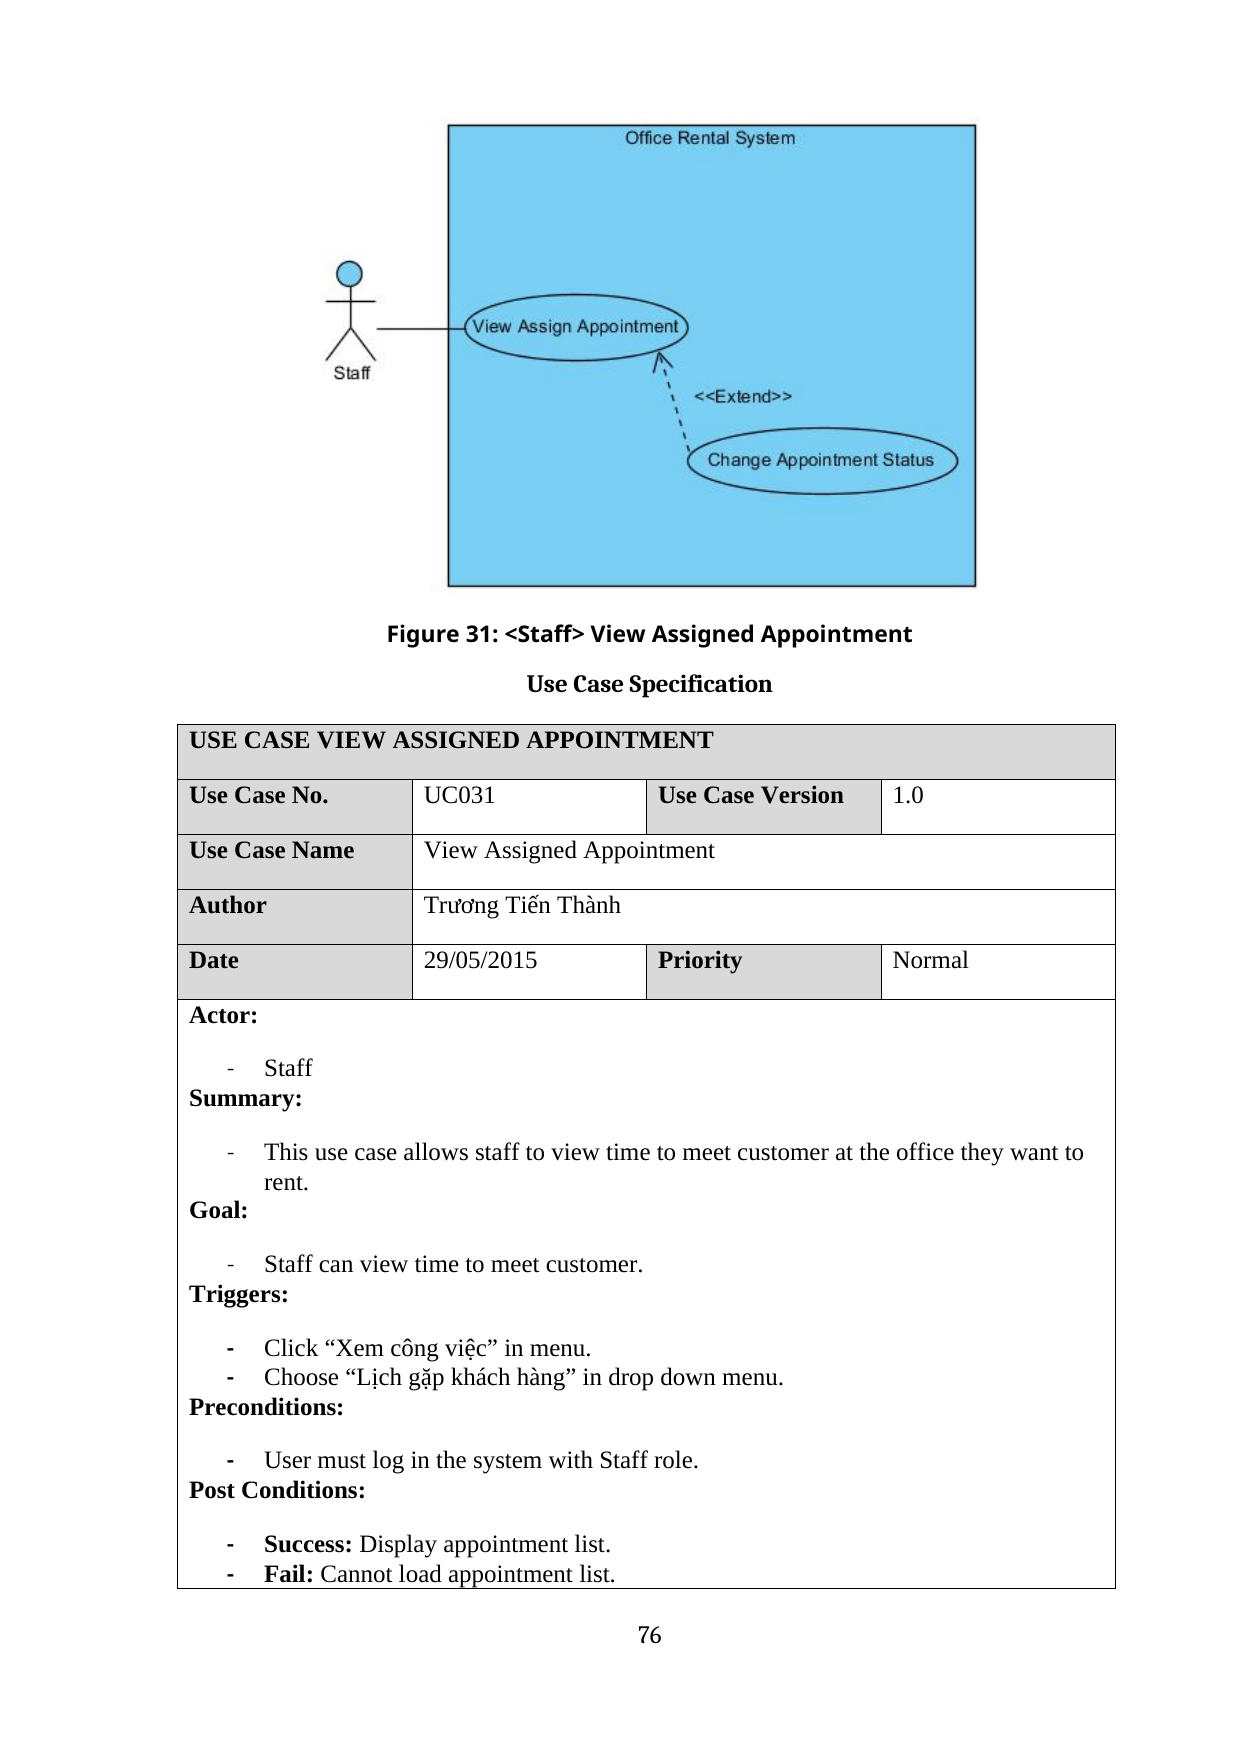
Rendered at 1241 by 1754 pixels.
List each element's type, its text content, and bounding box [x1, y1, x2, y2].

table_cell Use Case No. [178, 780, 412, 834]
table_cell Trương Tiến Thành [413, 890, 1115, 944]
text Use Case Specification [177, 670, 1122, 699]
table_cell View Assigned Appointment [413, 835, 1115, 889]
table_cell 1.0 [882, 780, 1115, 834]
table_cell UC031 [413, 780, 646, 834]
table_cell Normal [882, 945, 1115, 999]
table_cell Use Case Version [647, 780, 881, 834]
picture [320, 118, 979, 594]
table_cell Priority [647, 945, 881, 999]
table_cell Date [178, 945, 412, 999]
table_cell Use Case Name [178, 835, 412, 889]
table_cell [178, 1000, 1115, 1588]
table_header USE CASE VIEW ASSIGNED APPOINTMENT [178, 725, 1115, 779]
table_cell 29/05/2015 [413, 945, 646, 999]
table_cell Author [178, 890, 412, 944]
